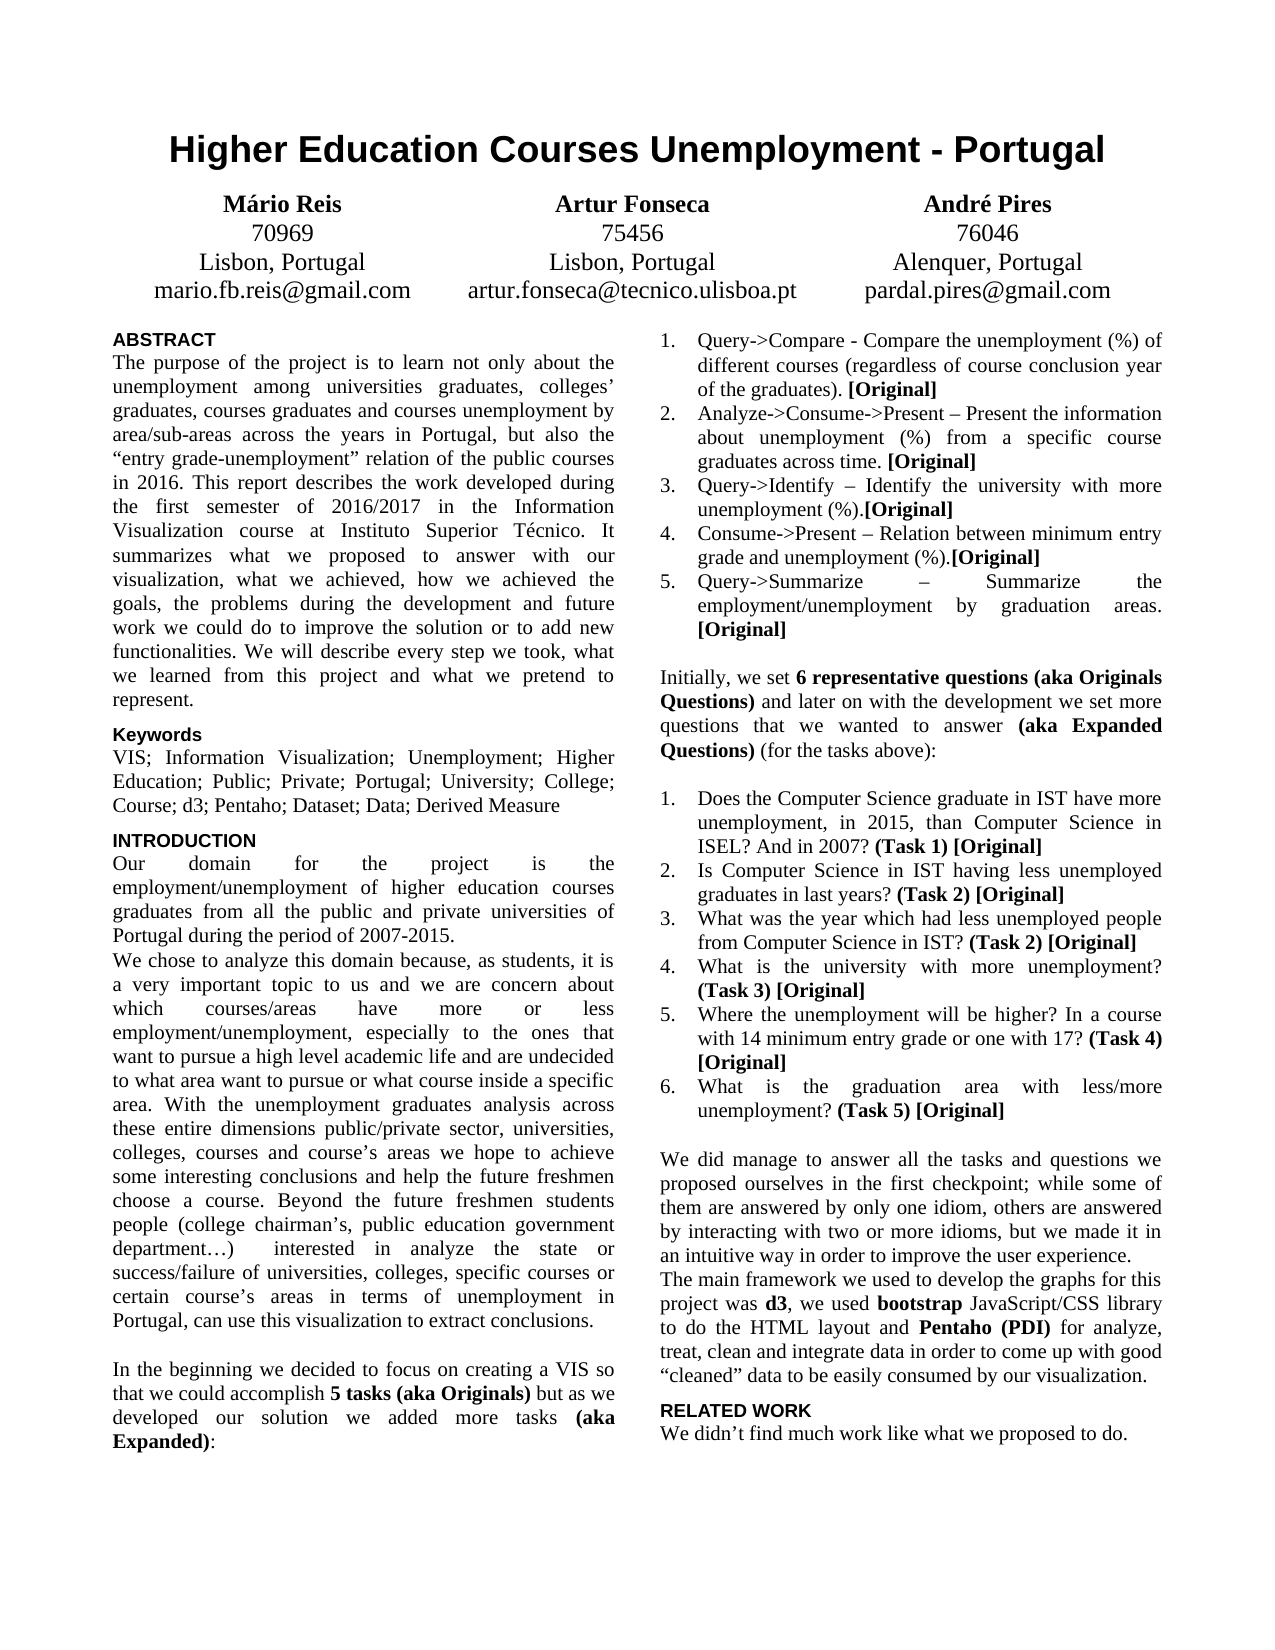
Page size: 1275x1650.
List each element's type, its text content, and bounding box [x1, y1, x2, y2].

text We chose to analyze this domain because, as students, it is a very important topic to us and we are concern about which courses/areas have more or less employment/unemployment, especially to the ones that want to pursue a high level academic life and are undecided to what area want to pursue or what course inside a specific area. With the unemployment graduates analysis across these entire dimensions public/private sector, universities, colleges, courses and course’s areas we hope to achieve some interesting conclusions and help the future freshmen choose a course. Beyond the future freshmen students people (college chairman’s, public education government department…) interested in analyze the state or success/failure of universities, colleges, specific courses or certain course’s areas in terms of unemployment in Portugal, can use this visualization to extract conclusions. [112, 947, 615, 1332]
text We didn’t find much work like what we proposed to do. [660, 1421, 1162, 1445]
text The main framework we used to develop the graphs for this project was d3, we used bootstrap JavaScript/CSS library to do the HTML layout and Pentaho (PDI) for analyze, treat, clean and integrate data in order to come up with good “cleaned” data to be easily consumed by our visualization. [660, 1267, 1162, 1387]
table_header Artur Fonseca 75456 Lisbon, Portugal artur.fonseca@tecnico.ulisboa.pt [452, 189, 812, 304]
text Initially, we set 6 representative questions (aka Originals Questions) and later on with the development we set more questions that we wanted to answer (aka Expanded Questions) (for the tasks above): [660, 665, 1162, 762]
list Is Computer Science in IST having less unemployed graduates in last years? (Task 2) [Original] [660, 858, 1162, 906]
list Consume->Present – Relation between minimum entry grade and unemployment (%).[Original] [660, 521, 1162, 569]
list Query->Summarize – Summarize the employment/unemployment by graduation areas. [Original] [660, 569, 1162, 641]
list Where the unemployment will be higher? In a course with 14 minimum entry grade or one with 17? (Task 4) [Original] [660, 1002, 1162, 1074]
list Analyze->Consume->Present – Present the information about unemployment (%) from a specific course graduates across time. [Original] [660, 401, 1162, 473]
table_header Mário Reis 70969 Lisbon, Portugal mario.fb.reis@gmail.com [113, 189, 452, 304]
subtitle INTRODUCTION [112, 830, 615, 851]
list What is the graduation area with less/more unemployment? (Task 5) [Original] [660, 1074, 1162, 1122]
list Query->Compare - Compare the unemployment (%) of different courses (regardless of course conclusion year of the graduates). [Original] [660, 328, 1162, 401]
text The purpose of the project is to learn not only about the unemployment among universities graduates, colleges’ graduates, courses graduates and courses unemployment by area/sub-areas across the years in Portugal, but also the “entry grade-unemployment” relation of the public courses in 2016. This report describes the work developed during the first semester of 2016/2017 in the Information Visualization course at Instituto Superior Técnico. It summarizes what we proposed to answer with our visualization, what we achieved, how we achieved the goals, the problems during the development and future work we could do to improve the solution or to add new functionalities. We will describe every step we took, what we learned from this project and what we pretend to represent. [112, 350, 615, 711]
subtitle ABSTRACT [112, 328, 615, 350]
text Our domain for the project is the employment/unemployment of higher education courses graduates from all the public and private universities of Portugal during the period of 2007-2015. [112, 851, 615, 947]
list What was the year which had less unemployed people from Computer Science in IST? (Task 2) [Original] [660, 906, 1162, 954]
list Query->Identify – Identify the university with more unemployment (%).[Original] [660, 473, 1162, 521]
list Does the Computer Science graduate in IST have more unemployment, in 2015, than Computer Science in ISEL? And in 2007? (Task 1) [Original] [660, 786, 1162, 858]
table_header André Pires 76046 Alenquer, Portugal pardal.pires@gmail.com [813, 189, 1162, 304]
text VIS; Information Visualization; Unemployment; Higher Education; Public; Private; Portugal; University; College; Course; d3; Pentaho; Dataset; Data; Derived Measure [112, 745, 615, 817]
text We did manage to answer all the tasks and questions we proposed ourselves in the first checkpoint; while some of them are answered by only one idiom, others are answered by interacting with two or more idioms, but we made it in an intuitive way in order to improve the user experience. [660, 1147, 1162, 1267]
text In the beginning we decided to focus on creating a VIS so that we could accomplish 5 tasks (aka Originals) but as we developed our solution we added more tasks (aka Expanded): [112, 1357, 615, 1453]
subtitle RELATED WORK [660, 1400, 1162, 1421]
subtitle Keywords [112, 723, 615, 745]
title Higher Education Courses Unemployment - Portugal [112, 127, 1162, 171]
list What is the university with more unemployment? (Task 3) [Original] [660, 954, 1162, 1002]
